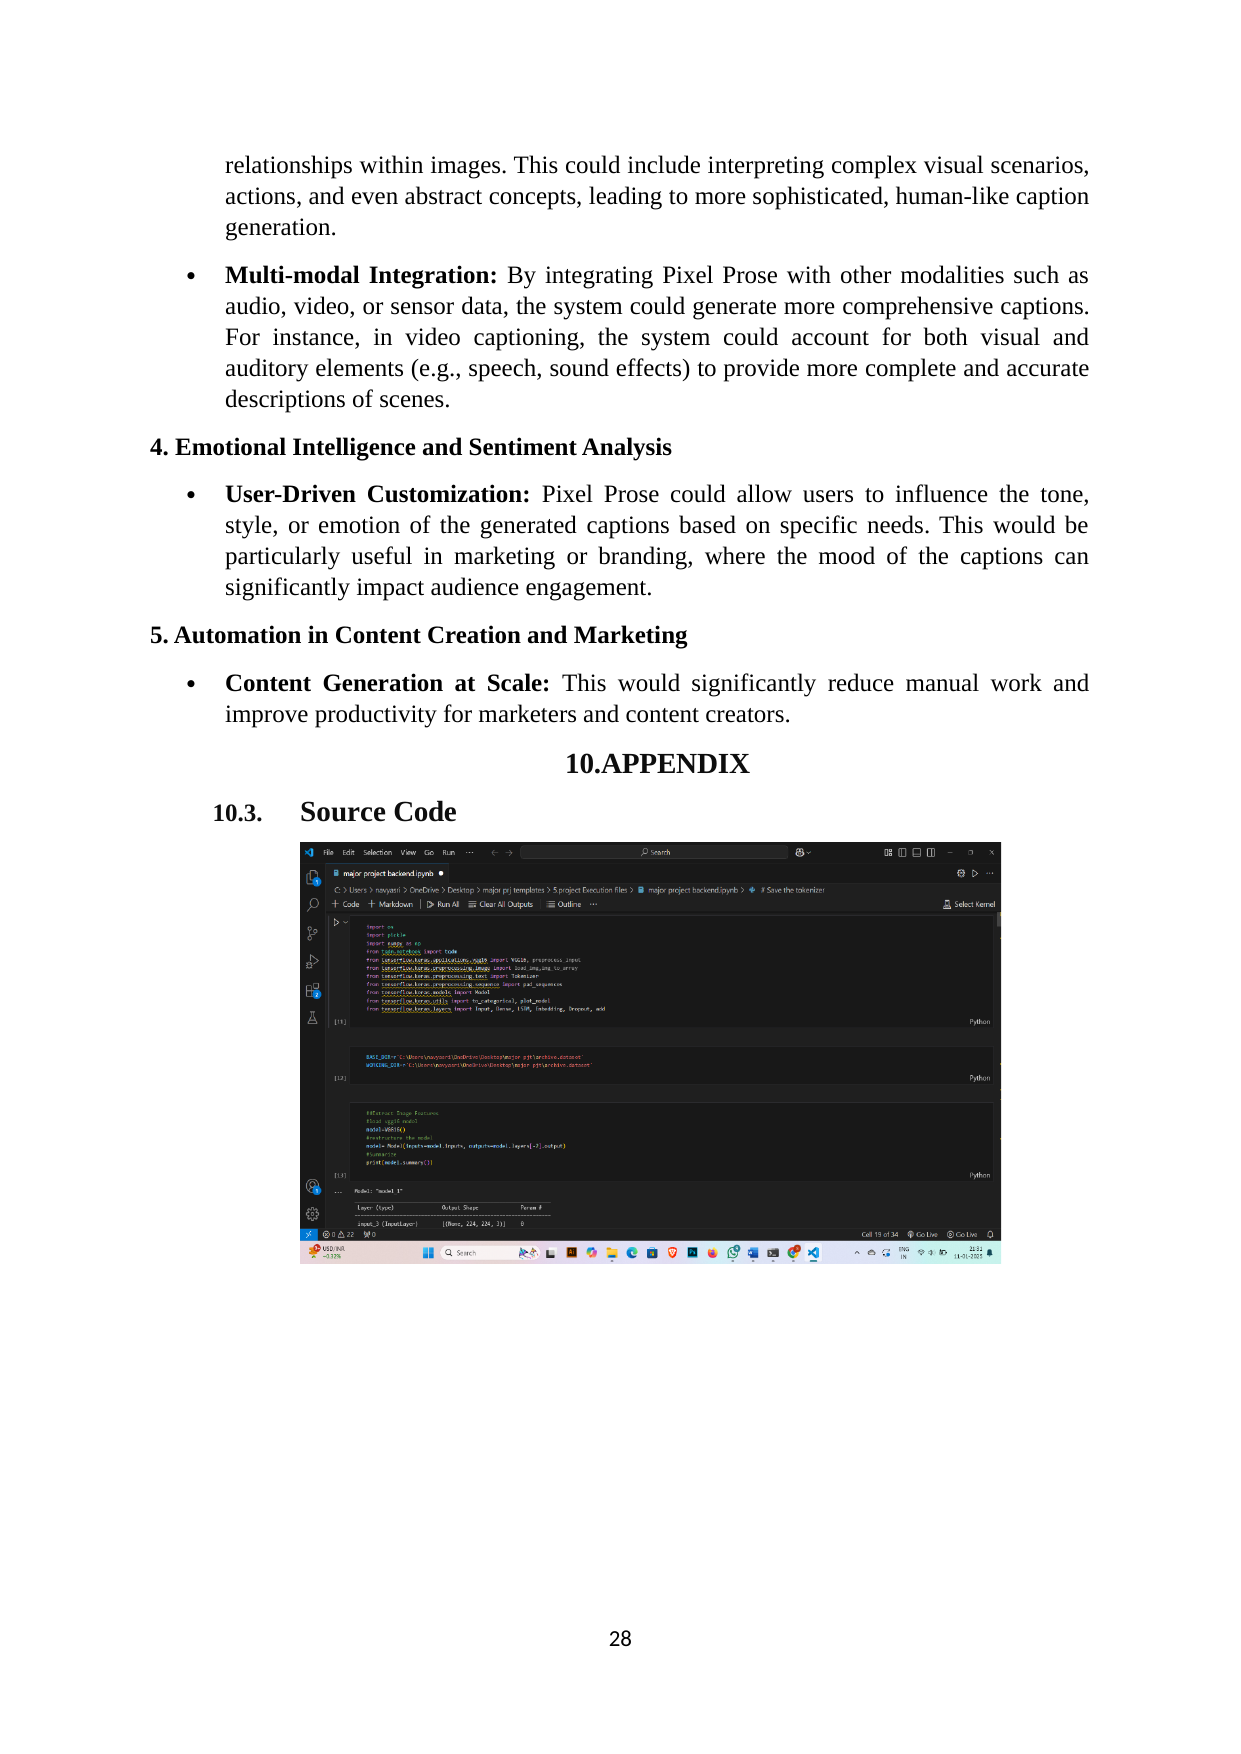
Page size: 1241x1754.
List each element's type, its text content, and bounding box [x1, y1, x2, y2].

list User-Driven Customization: Pixel Prose could allow users to influence the tone, style, or emotion of the generated captions based on specific needs. This would be particularly useful in marketing or branding, where the mood of the captions can significantly impact audience engagement. [187, 479, 1090, 601]
list Content Generation at Scale: This would significantly reduce manual work and improve productivity for marketers and content creators. [187, 668, 1090, 728]
text 4. Emotional Intelligence and Sentiment Analysis [150, 432, 1090, 460]
list Source Code [212, 794, 1090, 828]
list 10.APPENDIX [225, 747, 1090, 780]
picture [300, 842, 1002, 1264]
list Multi-modal Integration: By integrating Pixel Prose with other modalities such as audio, video, or sensor data, the system could generate more comprehensive captions. For instance, in video captioning, the system could account for both visual and auditory elements (e.g., speech, sound effects) to provide more complete and accurate descriptions of scenes. [187, 260, 1090, 413]
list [187, 150, 1090, 241]
text 5. Automation in Content Creation and Marketing [150, 620, 1090, 649]
